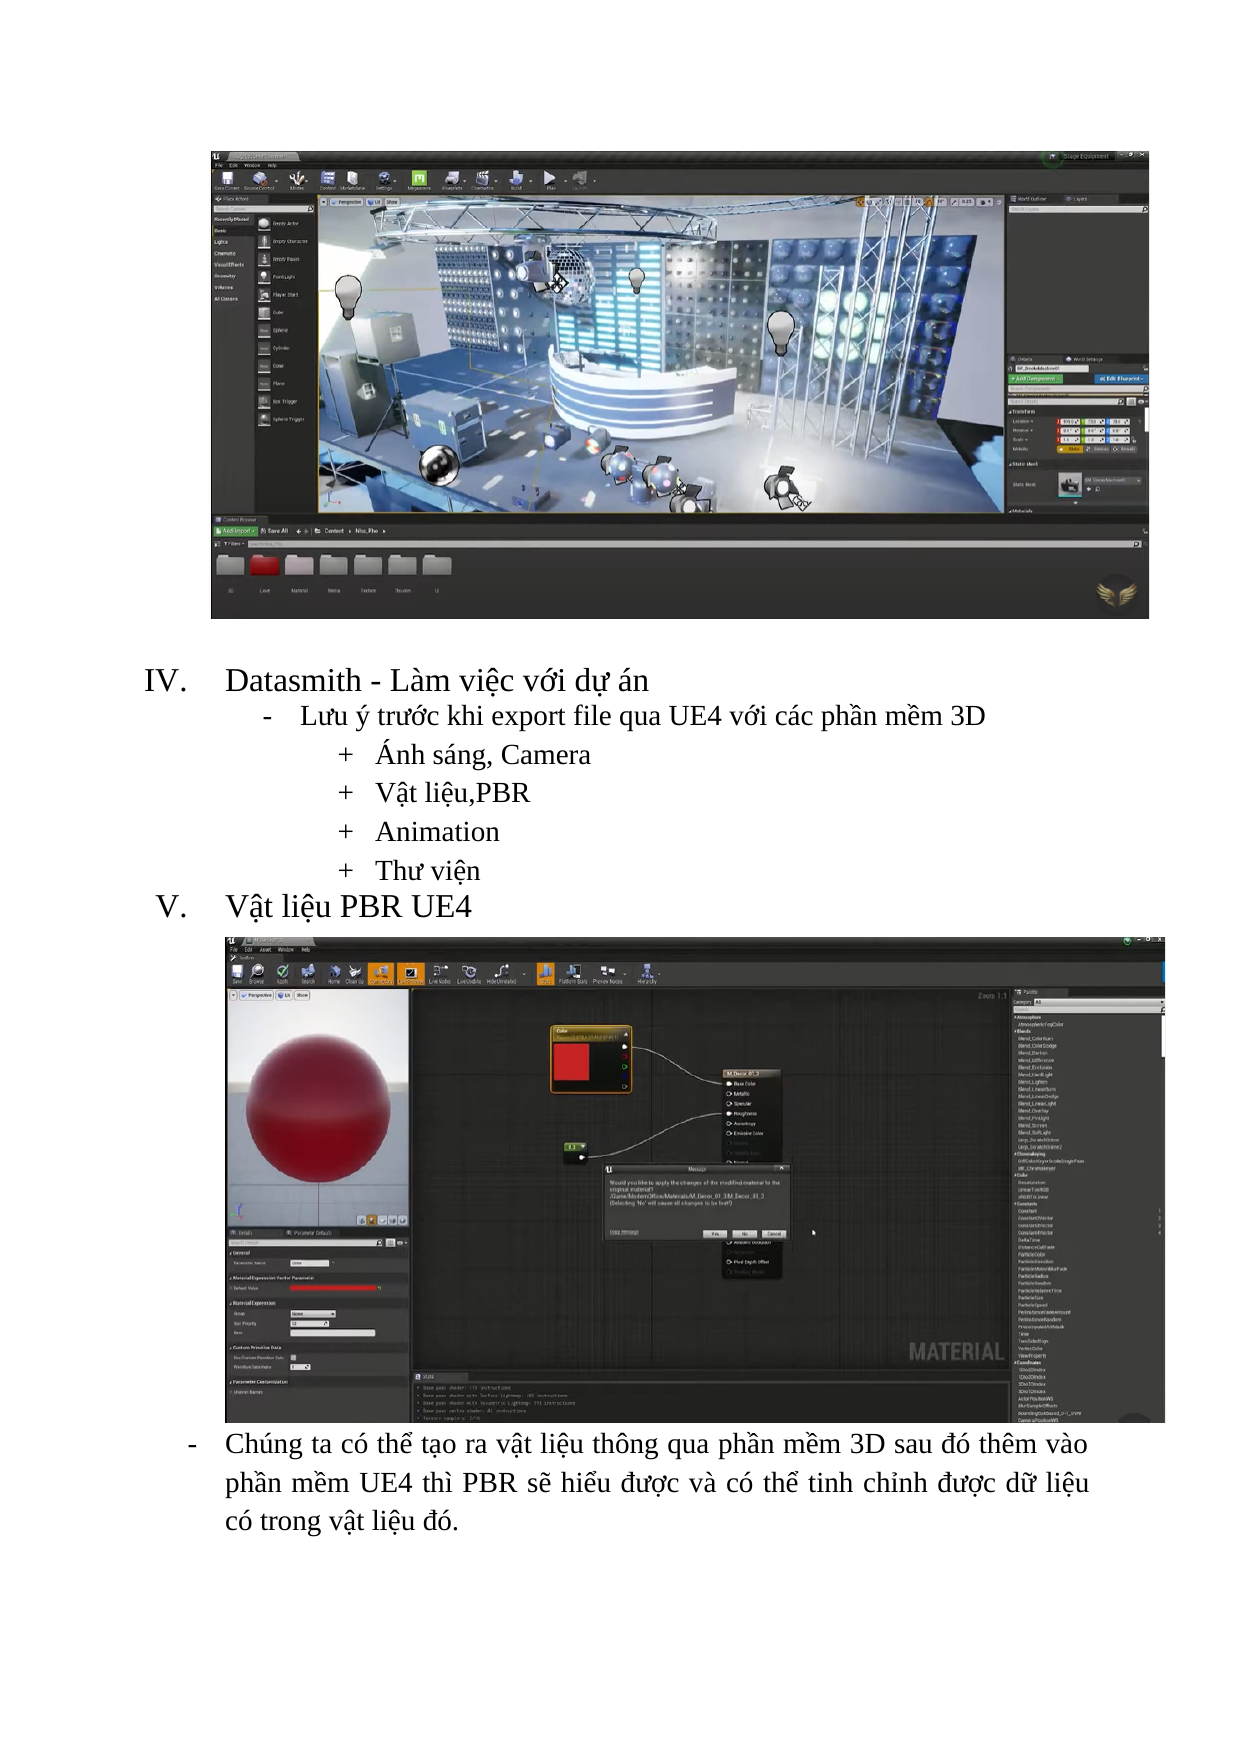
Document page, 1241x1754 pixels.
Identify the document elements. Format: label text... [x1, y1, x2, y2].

list Lưu ý trước khi export file qua UE4 với các phần mềm 3D [262, 698, 1090, 732]
list Chúng ta có thể tạo ra vật liệu thông qua phần mềm 3D sau đó thêm vào phần mềm UE4 thì PBR sẽ hiểu được và có thể tinh chỉnh được dữ liệu có trong vật liệu đó. [187, 1426, 1090, 1537]
list Ánh sáng, Camera [337, 737, 1090, 771]
list Vật liệu,PBR [337, 776, 1090, 809]
subtitle Vật liệu PBR UE4 [187, 886, 1090, 924]
picture [208, 150, 1150, 619]
list Thư viện [337, 853, 1090, 886]
picture [225, 937, 1166, 1423]
list Animation [337, 814, 1090, 848]
subtitle Datasmith - Làm việc với dự án [187, 660, 1090, 698]
